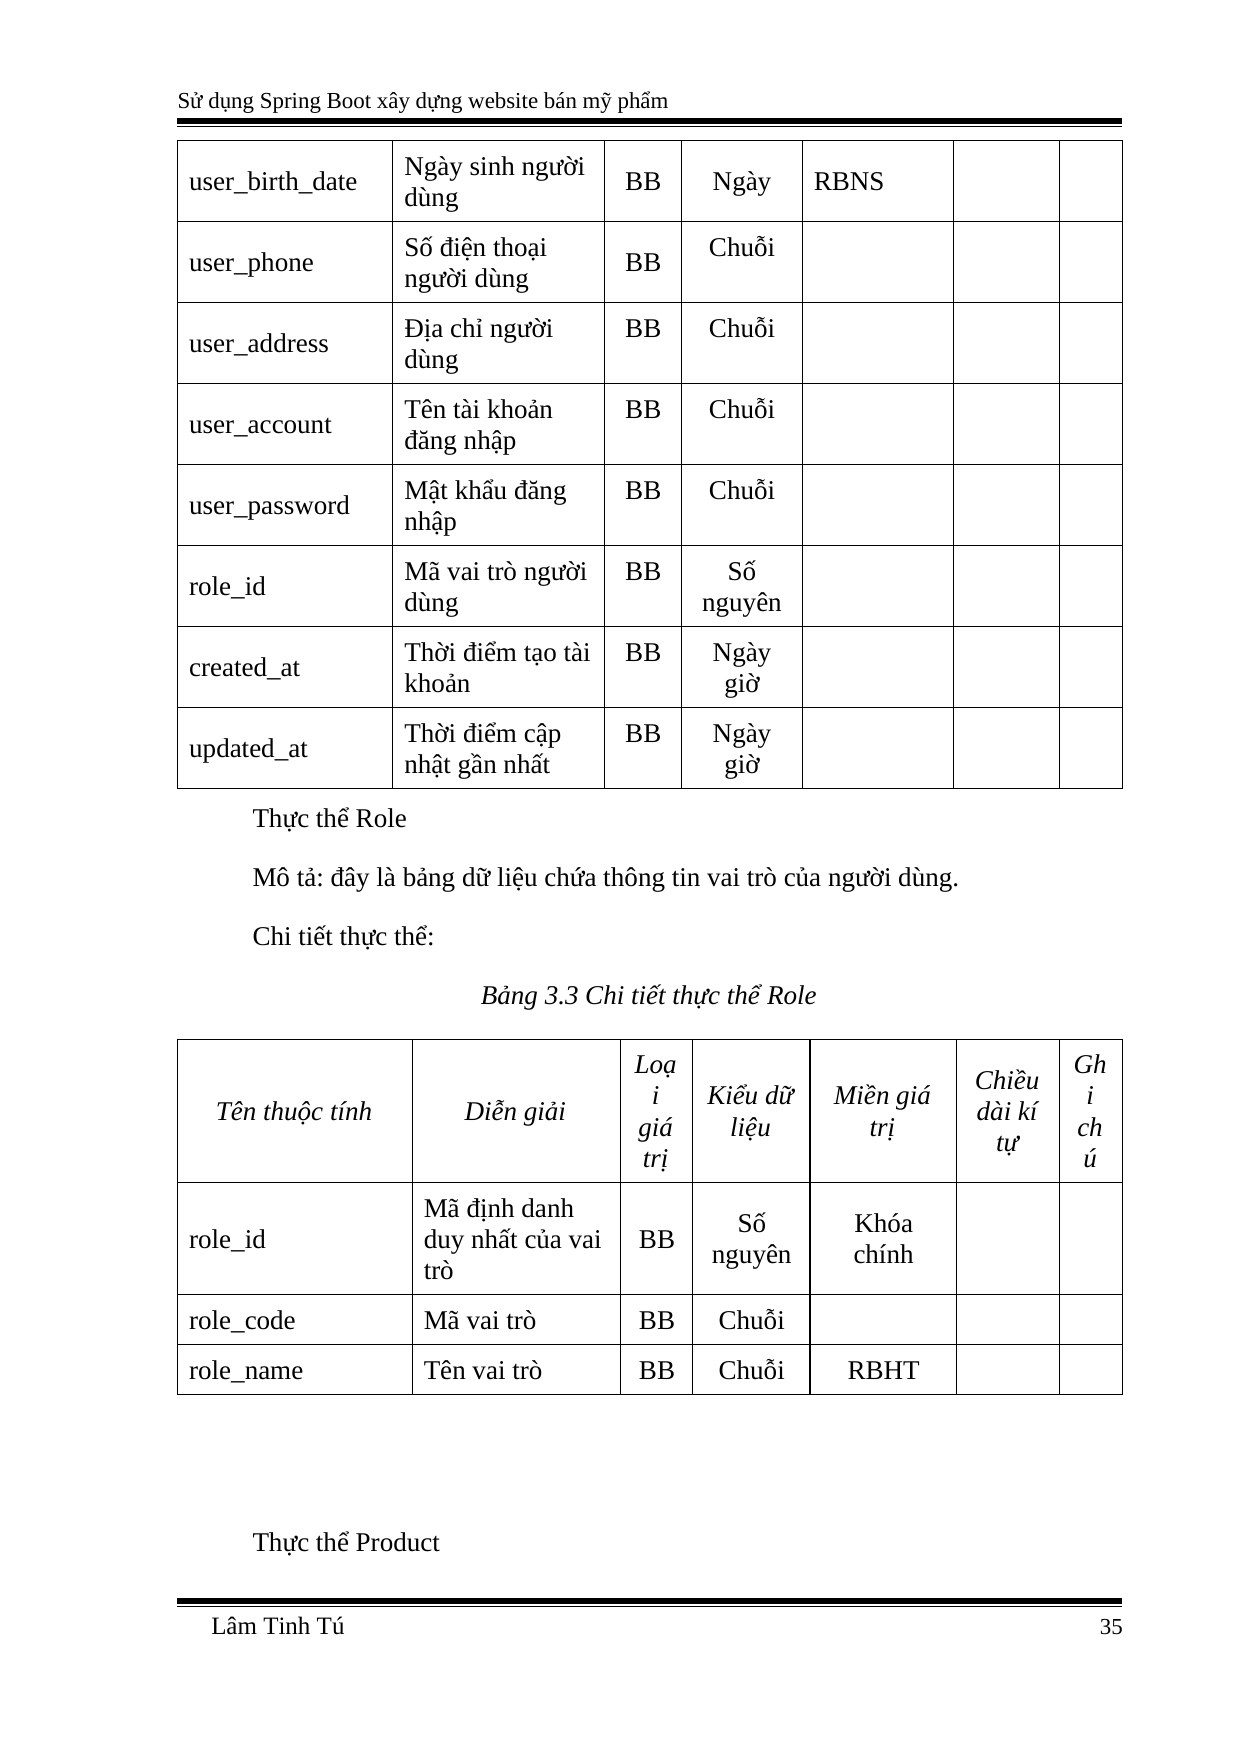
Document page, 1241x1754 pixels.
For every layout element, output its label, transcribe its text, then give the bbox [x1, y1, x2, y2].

table_cell [1060, 303, 1122, 383]
table_cell role_id [178, 1183, 412, 1294]
table_cell Ngày sinh người dùng [393, 141, 604, 221]
text Bảng 3.3 Chi tiết thực thể Role [177, 979, 1122, 1010]
table_cell role_id [178, 546, 392, 626]
table_cell [954, 546, 1059, 626]
table_cell [1060, 1295, 1122, 1344]
table_cell user_account [178, 384, 392, 464]
text Thực thể Product [177, 1526, 1122, 1557]
table_cell Số nguyên [682, 546, 802, 626]
table_header Ghi chú [1060, 1040, 1122, 1182]
table_cell [954, 384, 1059, 464]
table_cell RBHT [811, 1345, 956, 1394]
table_cell role_code [178, 1295, 412, 1344]
table_cell Khóa chính [811, 1183, 956, 1294]
table_cell [1060, 1345, 1122, 1394]
table_cell Chuỗi [682, 222, 802, 302]
table_cell Tên vai trò [413, 1345, 620, 1394]
table_cell [803, 465, 953, 545]
table_cell BB [621, 1183, 692, 1294]
table_header Miền giá trị [811, 1040, 956, 1182]
table_cell [954, 627, 1059, 707]
table_cell [1060, 1183, 1122, 1294]
table_cell user_address [178, 303, 392, 383]
table_cell [1060, 222, 1122, 302]
table_cell user_phone [178, 222, 392, 302]
table_cell [957, 1345, 1059, 1394]
table_cell Số điện thoại người dùng [393, 222, 604, 302]
table_cell role_name [178, 1345, 412, 1394]
text Chi tiết thực thể: [177, 920, 1122, 951]
table_cell Tên tài khoản đăng nhập [393, 384, 604, 464]
table_cell Ngày giờ [682, 708, 802, 788]
text Thực thể Role [177, 802, 1122, 833]
table_cell [803, 708, 953, 788]
table_cell BB [605, 708, 681, 788]
table_cell BB [605, 384, 681, 464]
table_cell [803, 384, 953, 464]
table_cell [1060, 708, 1122, 788]
table_cell RBNS [803, 141, 953, 221]
table_cell [1060, 627, 1122, 707]
table_cell BB [605, 465, 681, 545]
table_header Loại giá trị [621, 1040, 692, 1182]
table_cell Ngày giờ [682, 627, 802, 707]
table_cell Số nguyên [693, 1183, 809, 1294]
table_header Kiểu dữ liệu [693, 1040, 809, 1182]
table_cell [954, 141, 1059, 221]
table_cell [803, 627, 953, 707]
table_cell BB [605, 303, 681, 383]
table_header Chiều dài kí tự [957, 1040, 1059, 1182]
table_cell BB [605, 546, 681, 626]
table_cell Mật khẩu đăng nhập [393, 465, 604, 545]
table_cell [803, 222, 953, 302]
table_cell created_at [178, 627, 392, 707]
table_cell [954, 465, 1059, 545]
table_cell Chuỗi [682, 303, 802, 383]
table_cell Địa chỉ người dùng [393, 303, 604, 383]
table_cell Mã định danh duy nhất của vai trò [413, 1183, 620, 1294]
table_cell Chuỗi [693, 1345, 809, 1394]
table_cell BB [605, 141, 681, 221]
table_cell user_birth_date [178, 141, 392, 221]
table_cell [1060, 141, 1122, 221]
text Mô tả: đây là bảng dữ liệu chứa thông tin vai trò của người dùng. [177, 861, 1122, 892]
table_cell Ngày [682, 141, 802, 221]
table_cell [803, 303, 953, 383]
table_cell Chuỗi [682, 384, 802, 464]
table_cell [1060, 465, 1122, 545]
table_cell Thời điểm tạo tài khoản [393, 627, 604, 707]
table_cell Thời điểm cập nhật gần nhất [393, 708, 604, 788]
table_cell Mã vai trò [413, 1295, 620, 1344]
table_cell [954, 222, 1059, 302]
table_cell [954, 708, 1059, 788]
table_cell Mã vai trò người dùng [393, 546, 604, 626]
table_cell BB [605, 627, 681, 707]
table_cell BB [621, 1345, 692, 1394]
table_cell [957, 1295, 1059, 1344]
table_cell BB [621, 1295, 692, 1344]
table_cell user_password [178, 465, 392, 545]
table_cell [803, 546, 953, 626]
table_cell BB [605, 222, 681, 302]
table_cell Chuỗi [693, 1295, 809, 1344]
table_cell updated_at [178, 708, 392, 788]
table_cell [954, 303, 1059, 383]
table_cell [1060, 384, 1122, 464]
table_header Diễn giải [413, 1040, 620, 1182]
table_cell Chuỗi [682, 465, 802, 545]
table_cell [1060, 546, 1122, 626]
table_cell [957, 1183, 1059, 1294]
table_header Tên thuộc tính [178, 1040, 412, 1182]
table_cell [811, 1295, 956, 1344]
